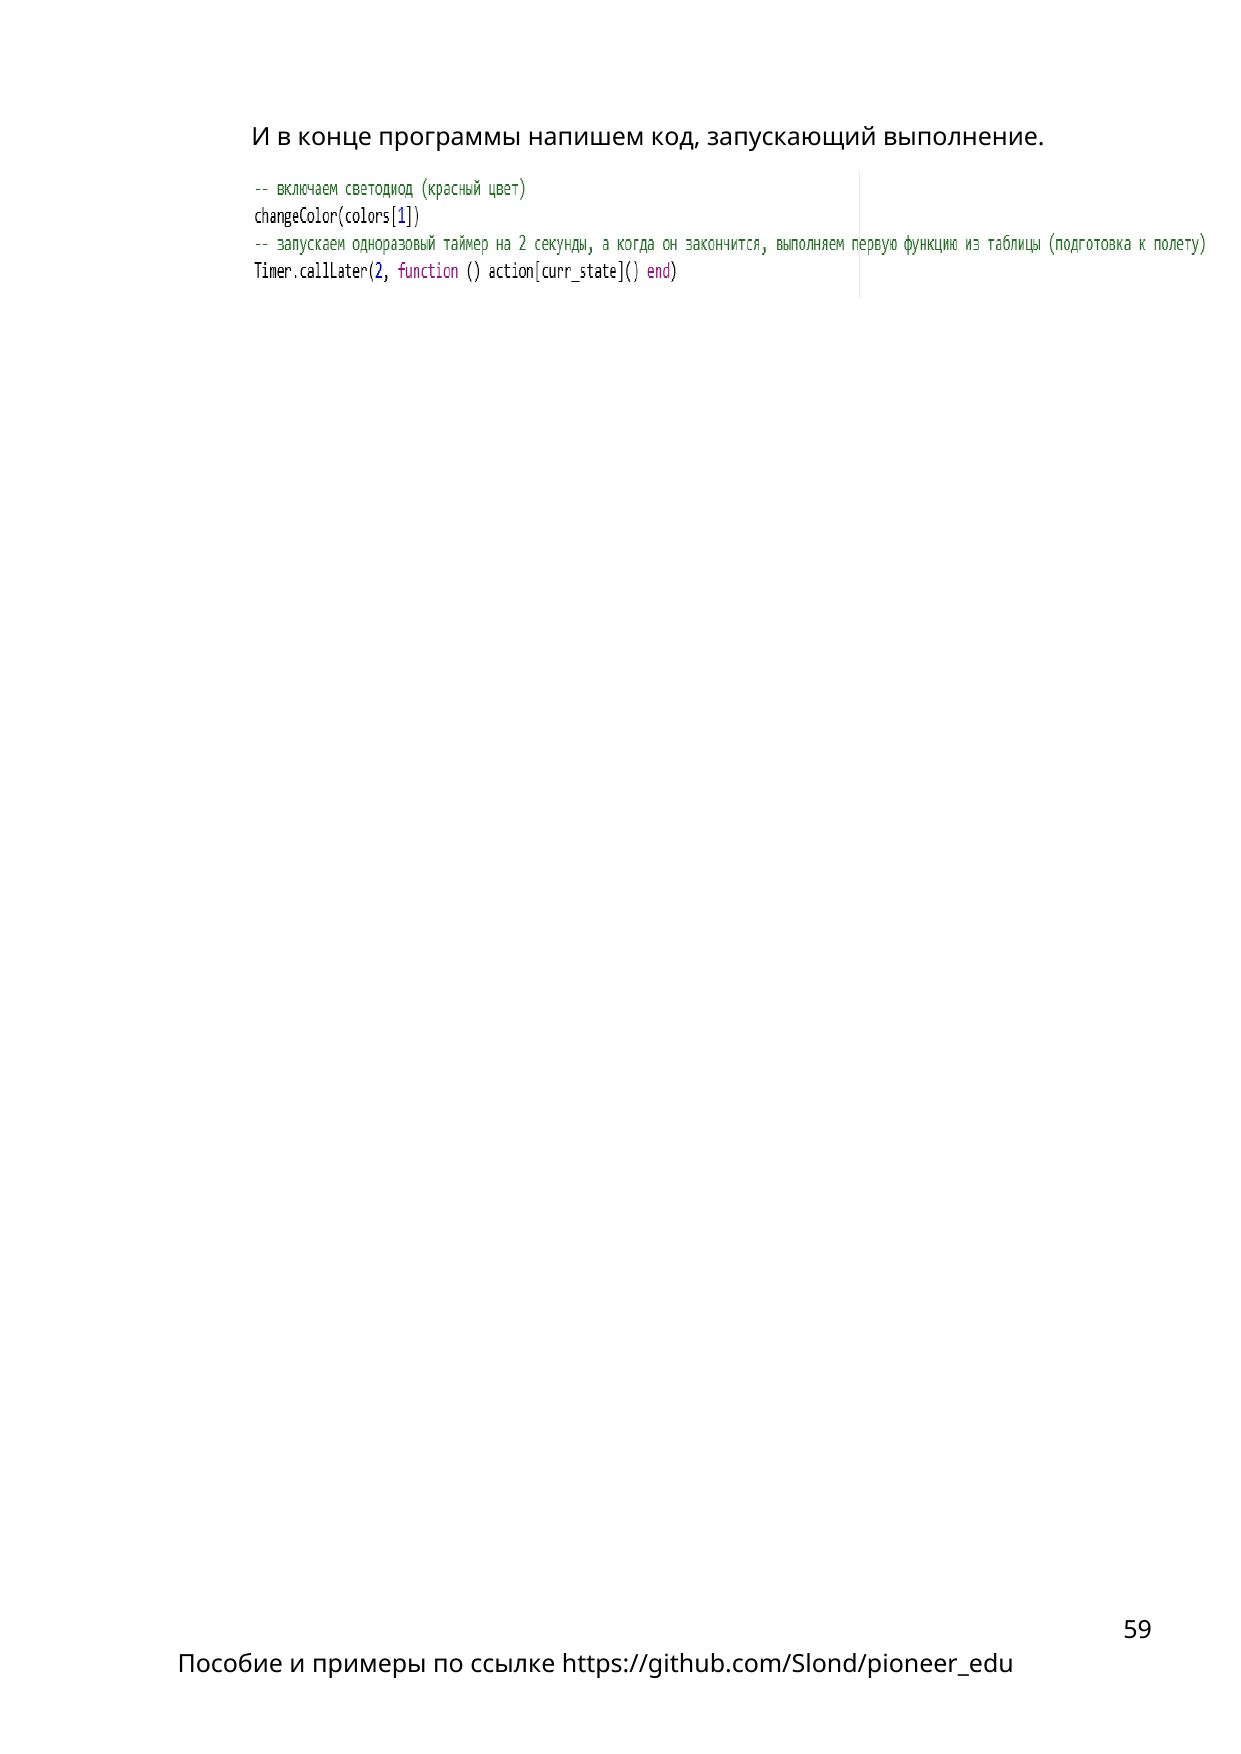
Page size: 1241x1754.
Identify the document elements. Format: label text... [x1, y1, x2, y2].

picture [251, 171, 1210, 298]
text И в конце программы напишем код, запускающий выполнение. [177, 118, 1152, 152]
